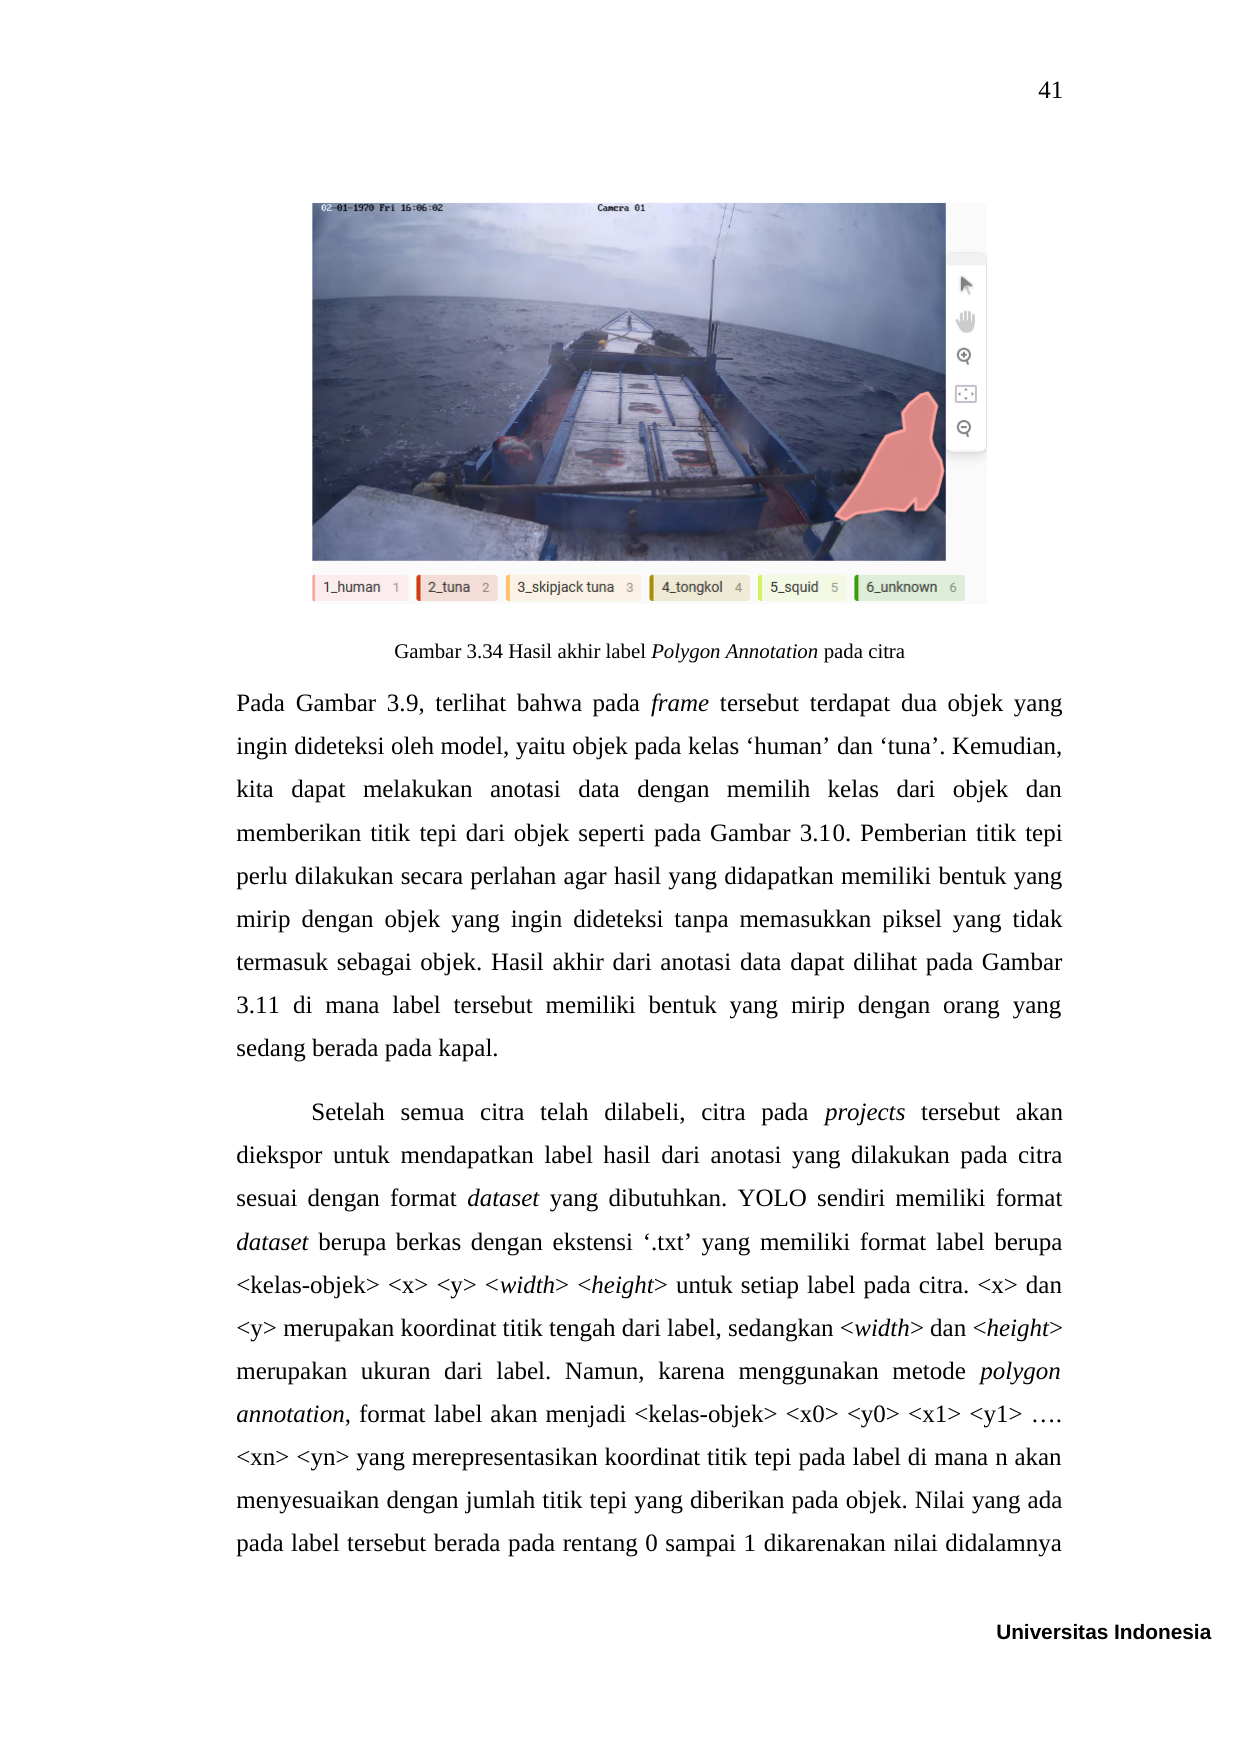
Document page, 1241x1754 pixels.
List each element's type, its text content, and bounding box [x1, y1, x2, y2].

text Pada Gambar 3.9, terlihat bahwa pada frame tersebut terdapat dua objek yang ingin dideteksi oleh model, yaitu objek pada kelas ‘human’ dan ‘tuna’. Kemudian, kita dapat melakukan anotasi data dengan memilih kelas dari objek dan memberikan titik tepi dari objek seperti pada Gambar 3.10. Pemberian titik tepi perlu dilakukan secara perlahan agar hasil yang didapatkan memiliki bentuk yang mirip dengan objek yang ingin dideteksi tanpa memasukkan piksel yang tidak termasuk sebagai objek. Hasil akhir dari anotasi data dapat dilihat pada Gambar 3.11 di mana label tersebut memiliki bentuk yang mirip dengan orang yang sedang berada pada kapal. [236, 688, 1063, 1062]
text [236, 1097, 1063, 1557]
picture [312, 202, 988, 604]
